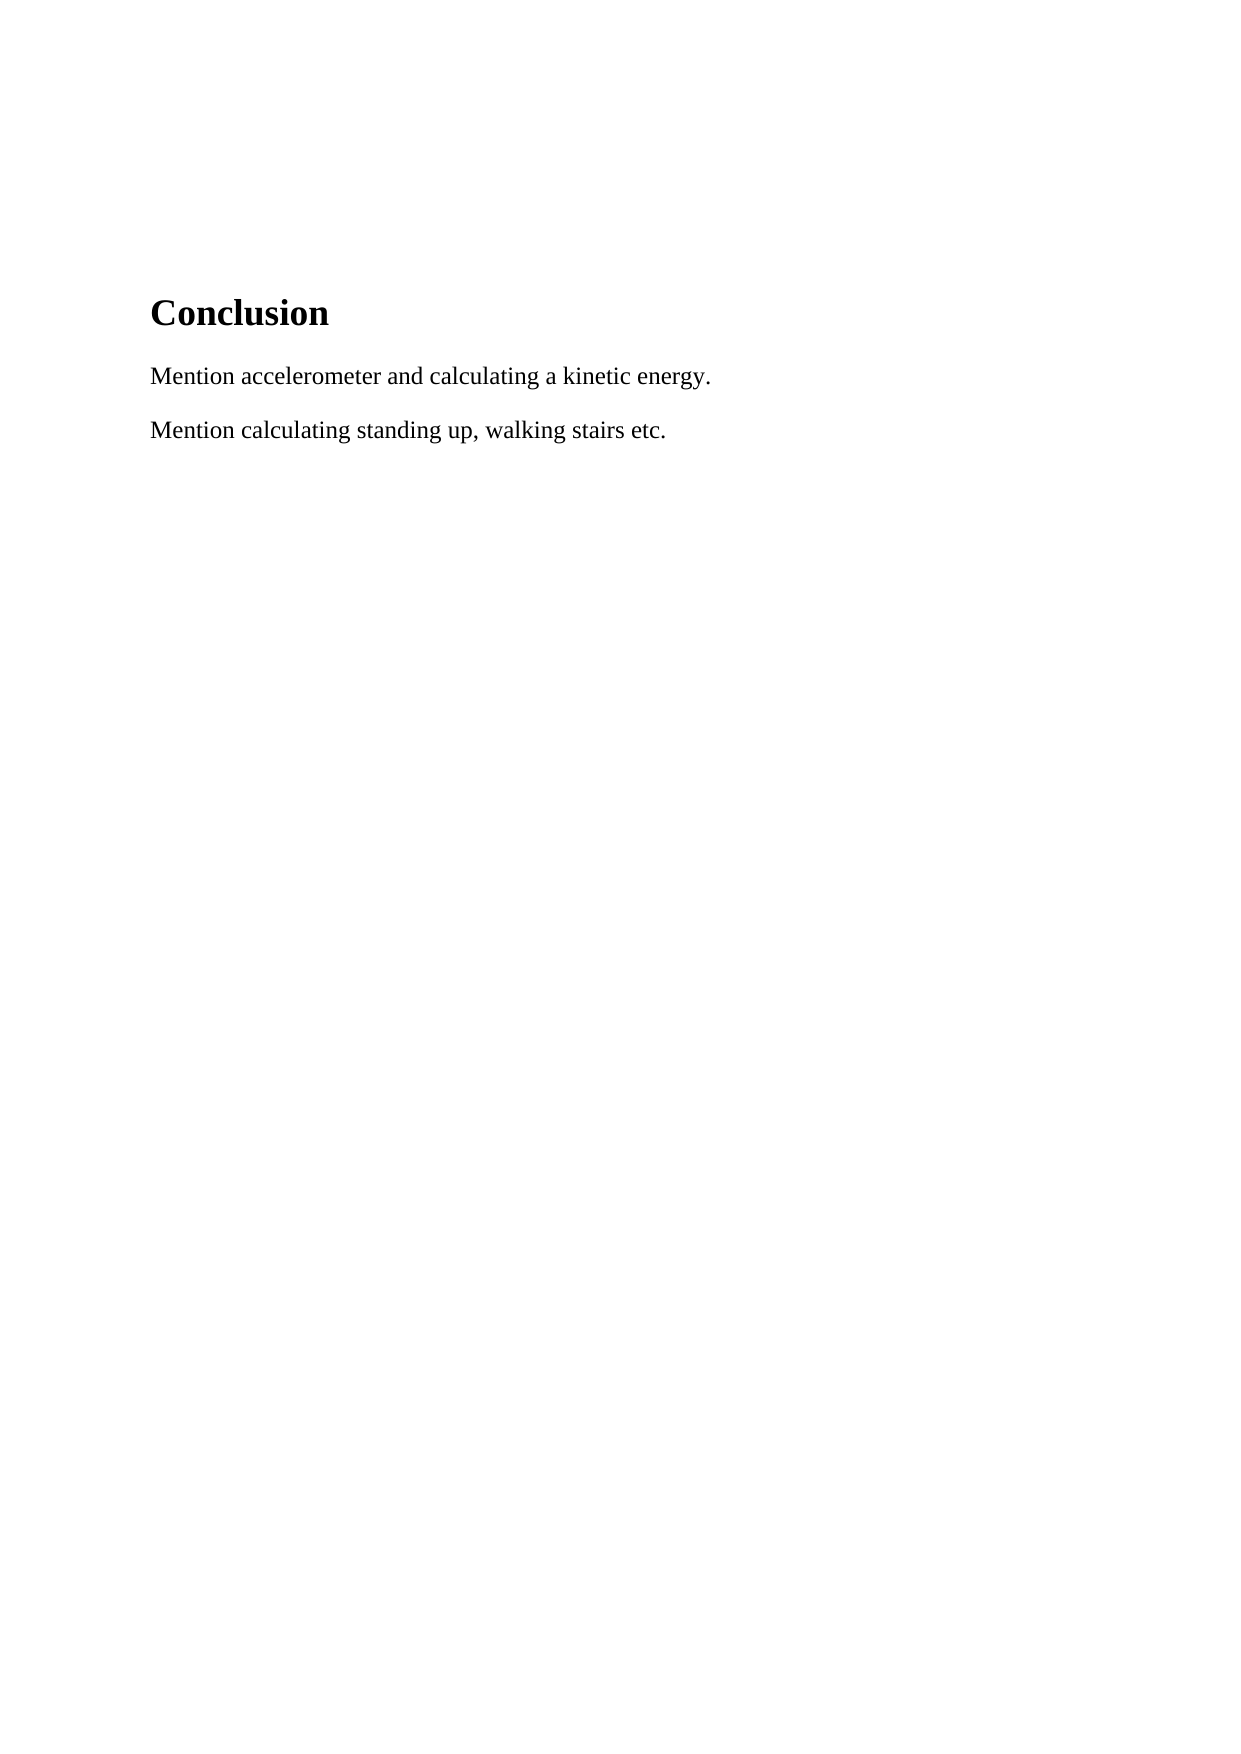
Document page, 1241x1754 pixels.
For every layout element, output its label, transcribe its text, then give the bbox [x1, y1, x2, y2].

text Mention accelerometer and calculating a kinetic energy. [150, 361, 1090, 390]
text Mention calculating standing up, walking stairs etc. [150, 415, 1090, 444]
text Conclusion [150, 291, 1090, 334]
